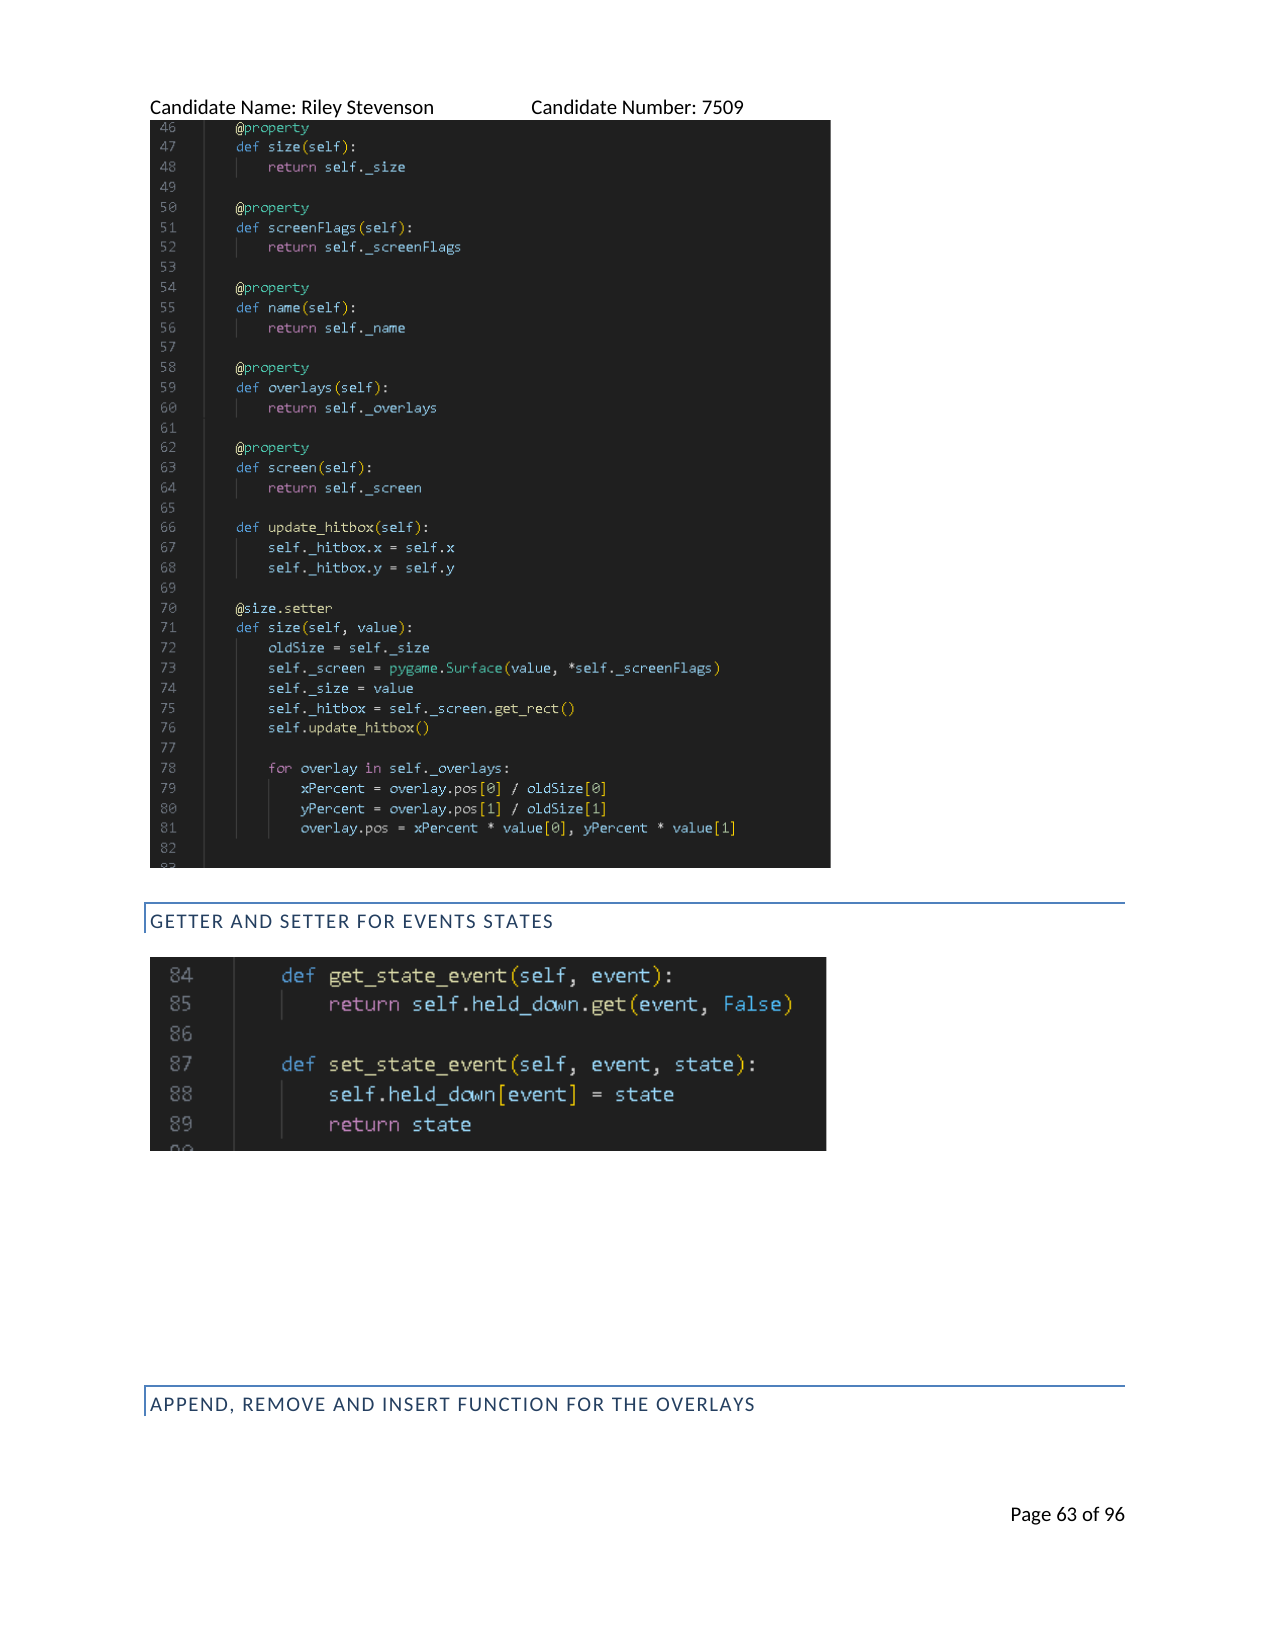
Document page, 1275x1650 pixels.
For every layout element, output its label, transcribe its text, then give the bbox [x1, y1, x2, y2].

picture [150, 120, 831, 868]
picture [150, 957, 827, 1151]
subtitle Append, Remove and Insert function for the overlays [146, 1387, 1125, 1416]
subtitle Getter and Setter for events states [146, 904, 1125, 933]
